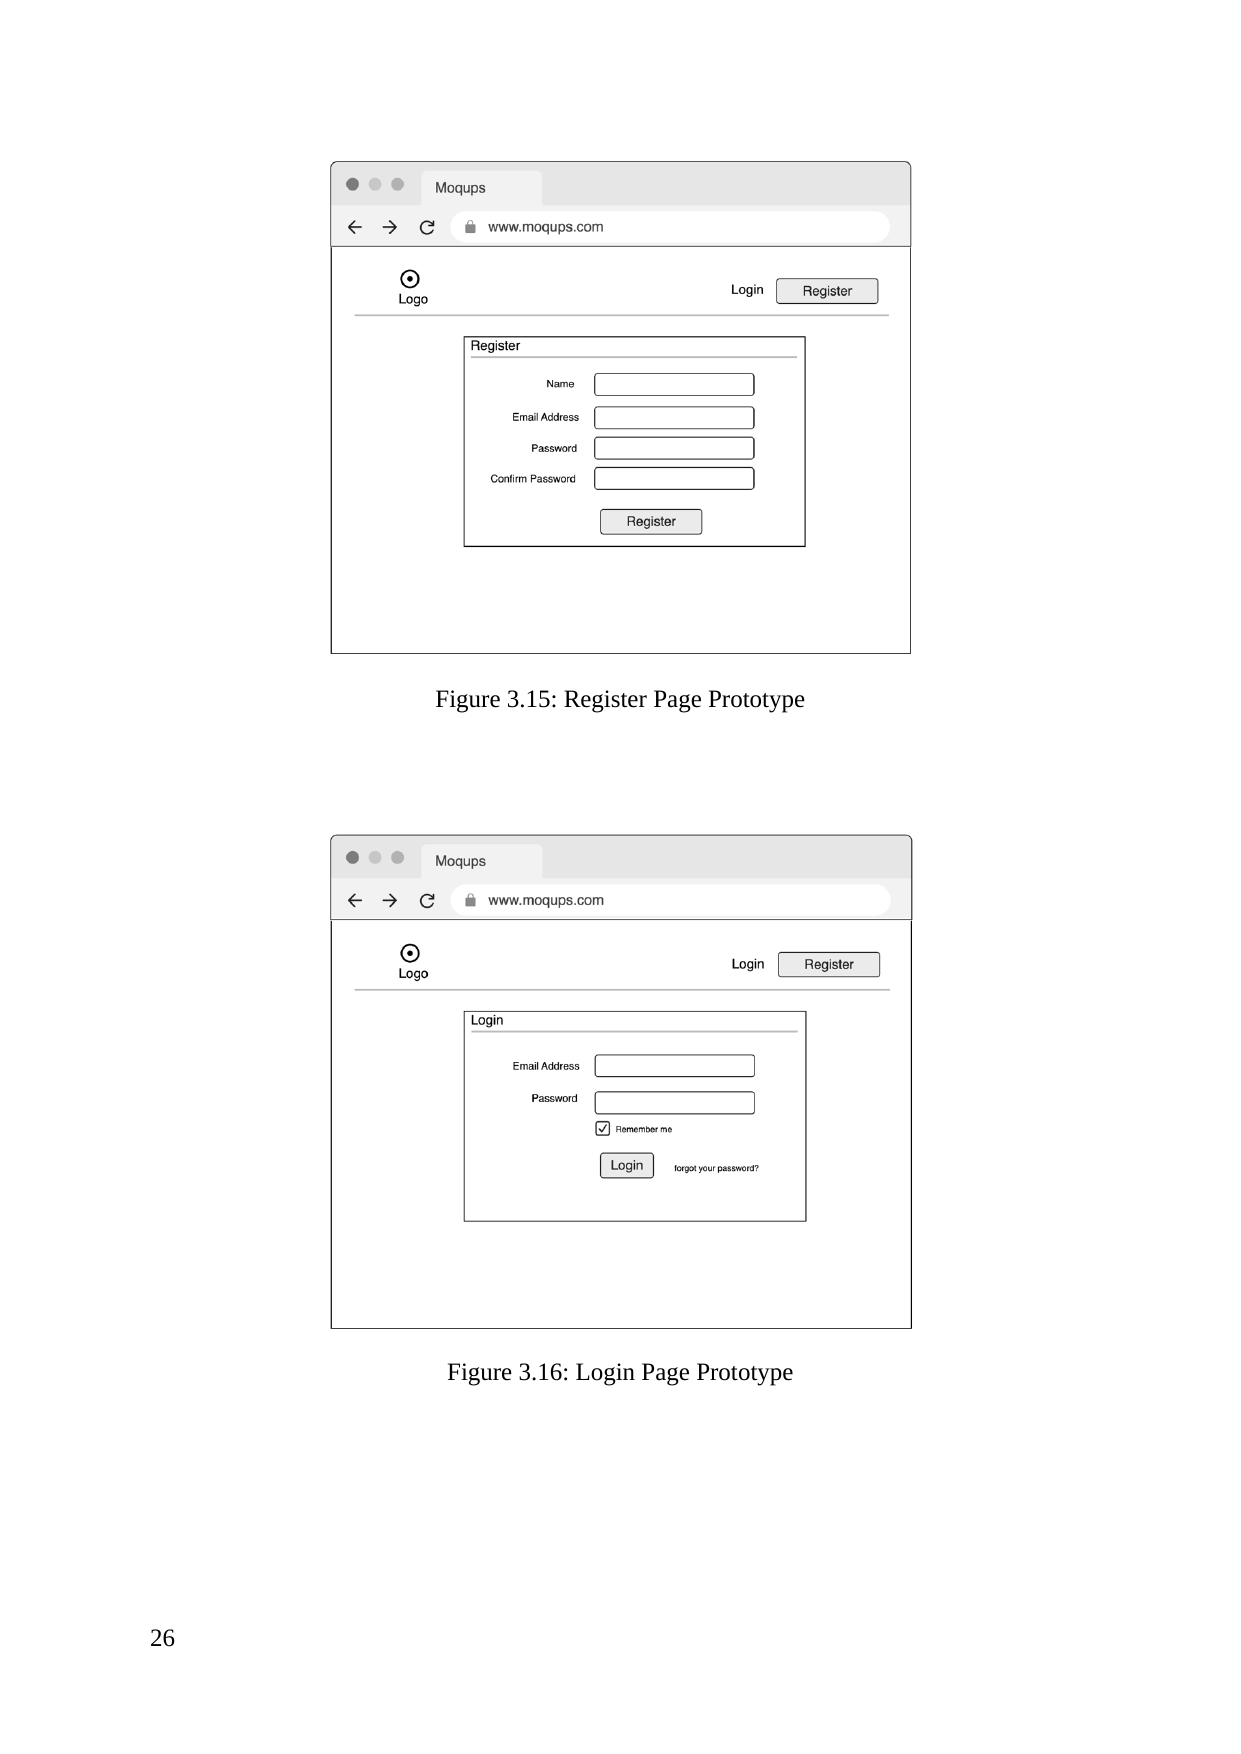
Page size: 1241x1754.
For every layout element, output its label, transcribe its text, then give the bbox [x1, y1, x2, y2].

text Figure 3.15: Register Page Prototype [150, 684, 1090, 713]
text Figure 3.16: Login Page Prototype [150, 1357, 1090, 1386]
picture [320, 827, 920, 1339]
picture [320, 150, 920, 666]
